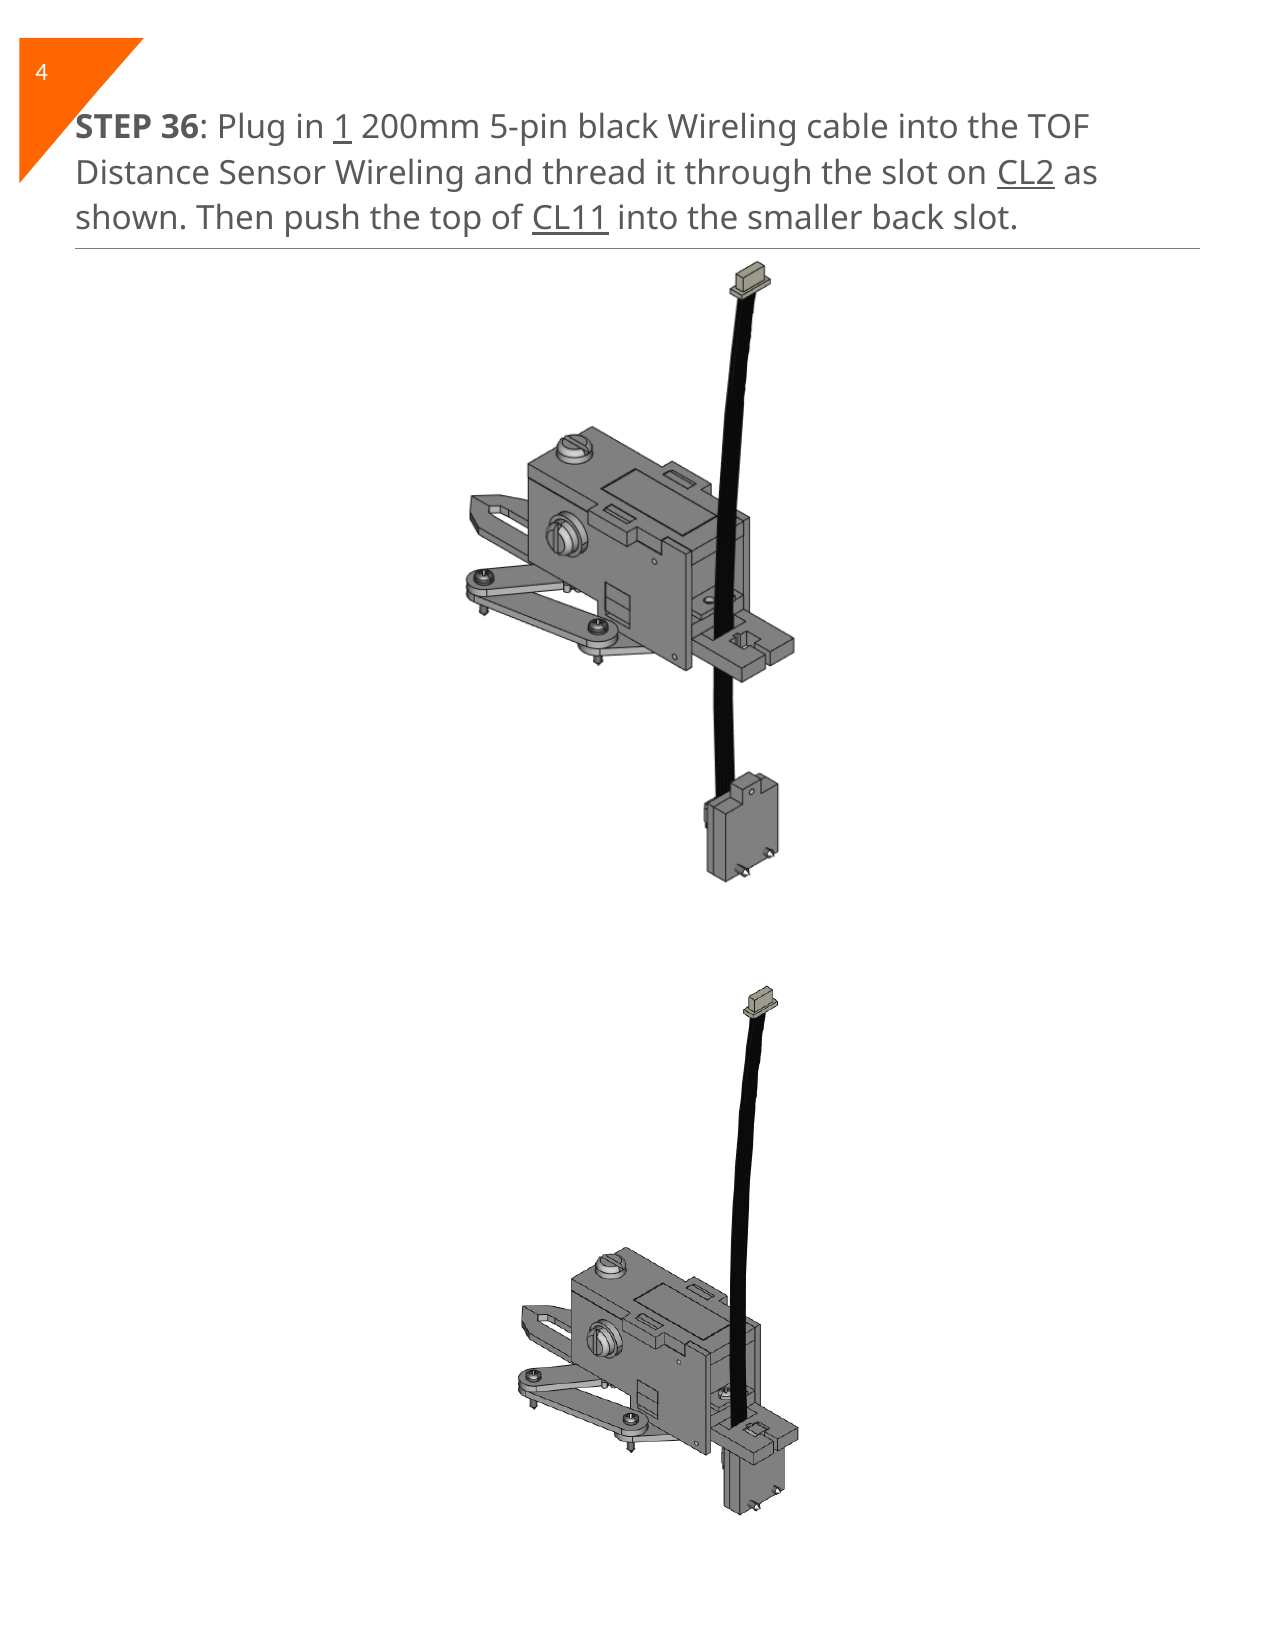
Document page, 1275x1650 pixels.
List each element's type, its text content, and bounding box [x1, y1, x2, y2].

text STEP 36: Plug in 1 200mm 5-pin black Wireling cable into the TOF Distance Sensor Wireling and thread it through the slot on CL2 as shown. Then push the top of CL11 into the smaller back slot. [75, 103, 1200, 248]
picture [456, 249, 819, 898]
picture [332, 982, 943, 1522]
